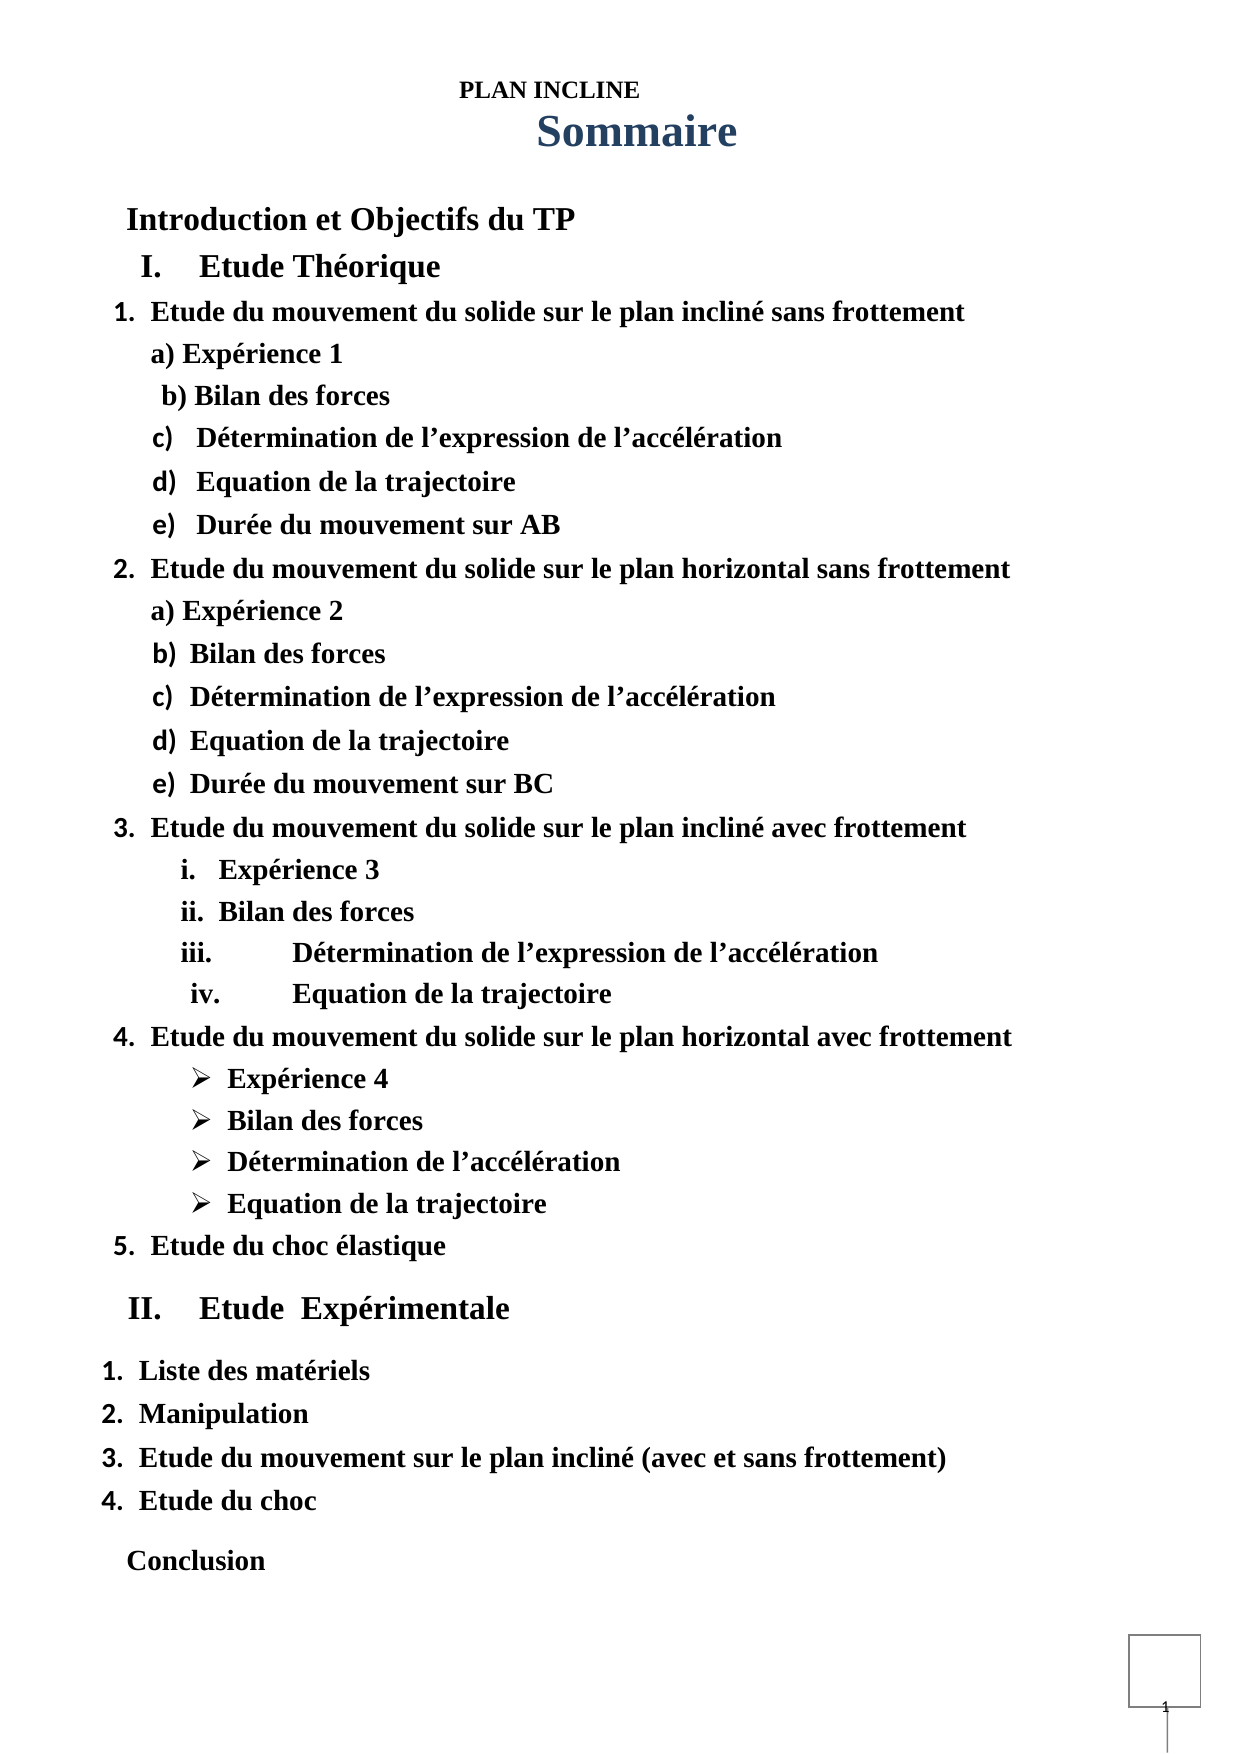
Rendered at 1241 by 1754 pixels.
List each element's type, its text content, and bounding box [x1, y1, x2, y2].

list Bilan des forces [189, 1103, 1203, 1136]
list Manipulation [101, 1395, 1203, 1431]
list Equation de la trajectoire [189, 1186, 1203, 1219]
list Etude du mouvement sur le plan incliné (avec et sans frottement) [101, 1439, 1203, 1474]
subtitle Etude Théorique [161, 246, 1203, 284]
text a) Expérience 1 [150, 336, 1203, 370]
list Equation de la trajectoire [152, 463, 1203, 498]
list Détermination de l’expression de l’accélération [152, 678, 1203, 714]
text i. Expérience 3 [180, 852, 452, 886]
list Bilan des forces [152, 635, 1203, 670]
list Détermination de l’accélération [189, 1144, 1203, 1178]
text iv. Equation de la trajectoire [73, 976, 897, 1010]
list Expérience 4 [189, 1061, 1203, 1095]
list Liste des matériels [101, 1352, 1203, 1387]
list Détermination de l’expression de l’accélération [152, 419, 1203, 455]
subtitle Introduction et Objectifs du TP [126, 199, 1203, 238]
list Etude du mouvement du solide sur le plan horizontal sans frottement [113, 550, 1203, 585]
list Etude Expérimentale [161, 1288, 1203, 1326]
list Etude du mouvement du solide sur le plan horizontal avec frottement [113, 1018, 1203, 1053]
text ii. Bilan des forces [180, 894, 452, 927]
list Etude du mouvement du solide sur le plan incliné avec frottement [113, 809, 1203, 844]
text b) Bilan des forces [73, 378, 1203, 411]
list Etude du choc [101, 1482, 1203, 1518]
list Durée du mouvement sur AB [152, 506, 1203, 542]
list Etude du mouvement du solide sur le plan incliné sans frottement [113, 293, 1203, 328]
list Durée du mouvement sur BC [152, 765, 1203, 801]
text iii. Détermination de l’expression de l’accélération [180, 935, 897, 969]
list Etude du choc élastique [113, 1227, 1203, 1263]
list Equation de la trajectoire [152, 722, 1203, 757]
text Sommaire [71, 104, 1203, 156]
text Conclusion [75, 1543, 1203, 1577]
text a) Expérience 2 [150, 593, 1203, 627]
